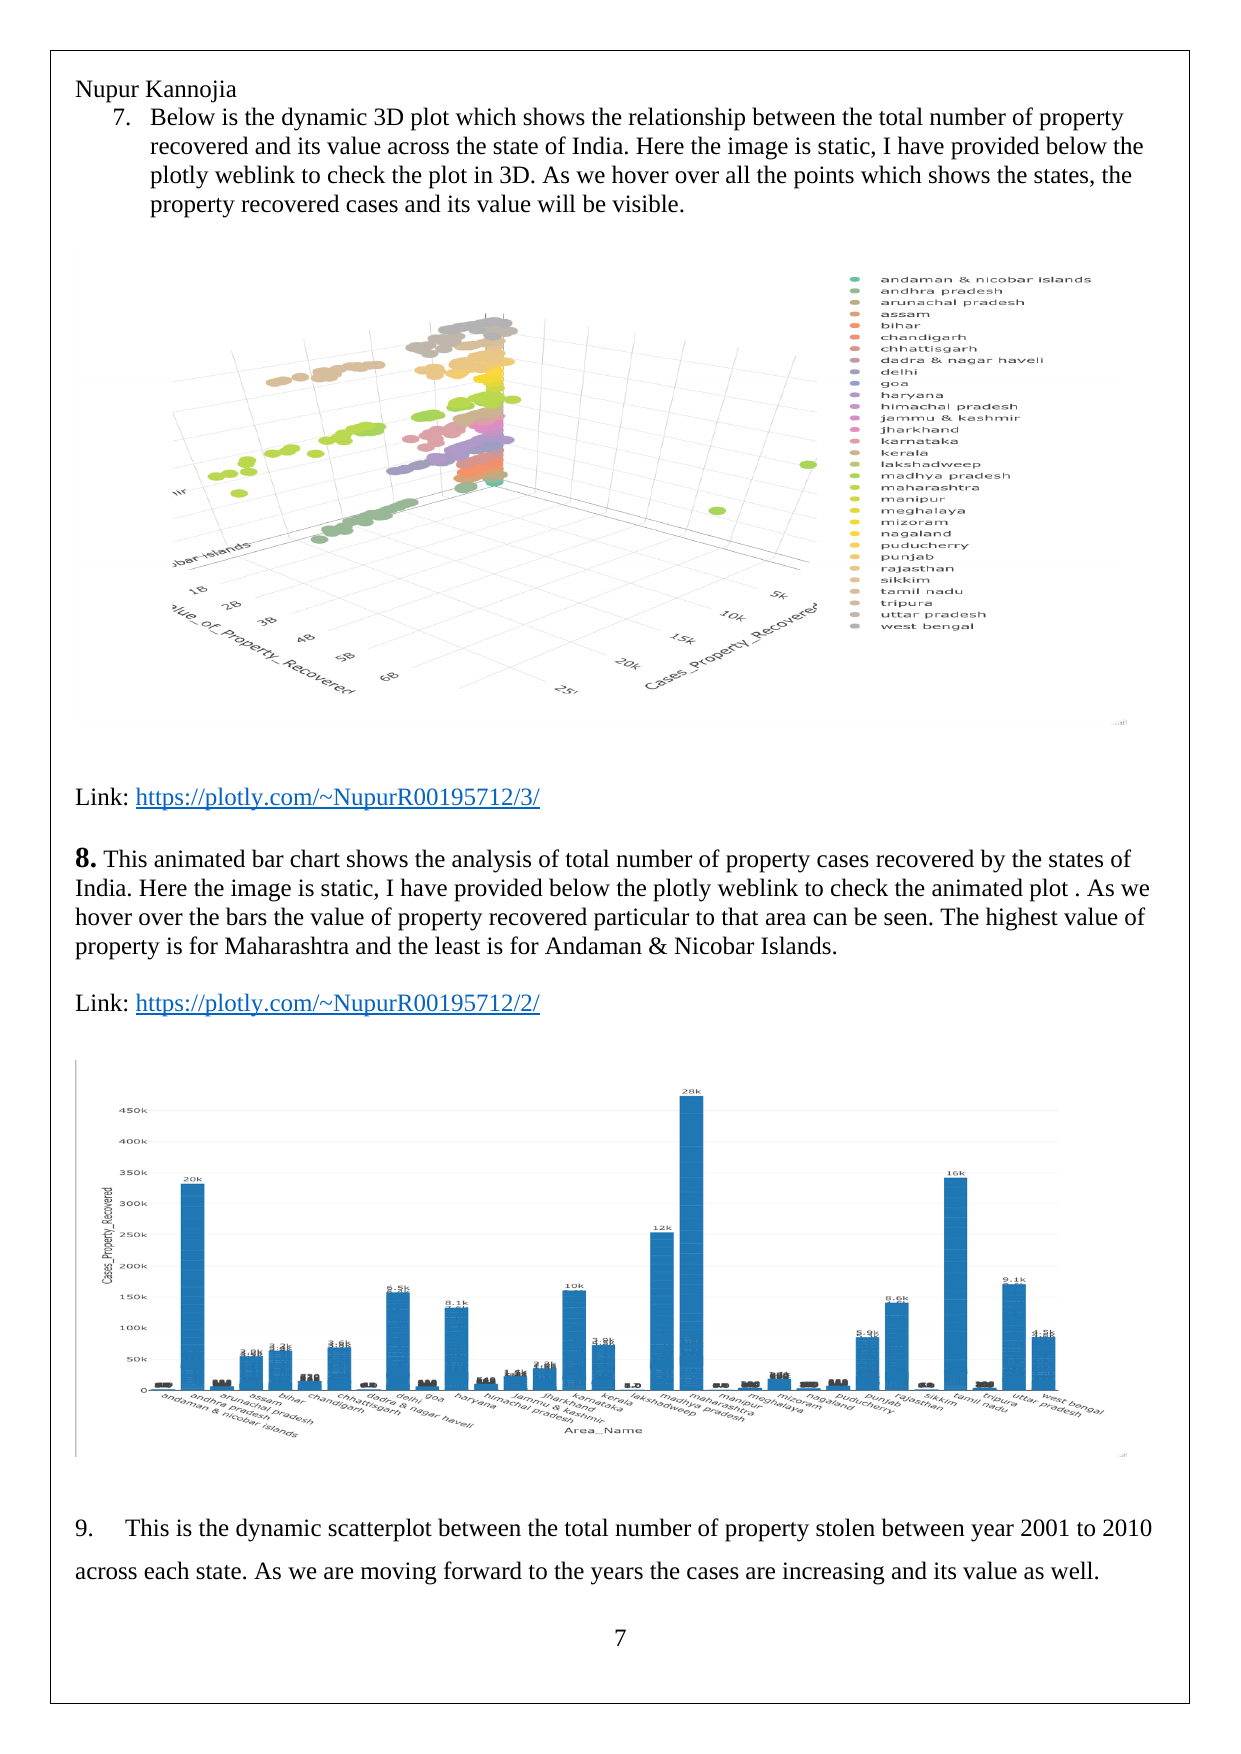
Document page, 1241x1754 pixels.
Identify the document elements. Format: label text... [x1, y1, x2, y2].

list Below is the dynamic 3D plot which shows the relationship between the total number of property recovered and its value across the state of India. Here the image is static, I have provided below the plotly weblink to check the plot in 3D. As we hover over all the points which shows the states, the property recovered cases and its value will be visible. [112, 102, 1165, 217]
picture [75, 246, 1127, 725]
text 9. This is the dynamic scatterplot between the total number of property stolen between year 2001 to 2010 across each state. As we are moving forward to the years the cases are increasing and its value as well. [75, 1513, 1165, 1584]
text Link: https://plotly.com/~NupurR00195712/3/ [75, 782, 1165, 811]
text Link: https://plotly.com/~NupurR00195712/2/ [75, 988, 1165, 1017]
text 8. This animated bar chart shows the analysis of total number of property cases recovered by the states of India. Here the image is static, I have provided below the plotly weblink to check the animated plot . As we hover over the bars the value of property recovered particular to that area can be seen. The highest value of property is for Maharashtra and the least is for Andaman & Nicobar Islands. [75, 840, 1165, 959]
picture [75, 1060, 1127, 1457]
